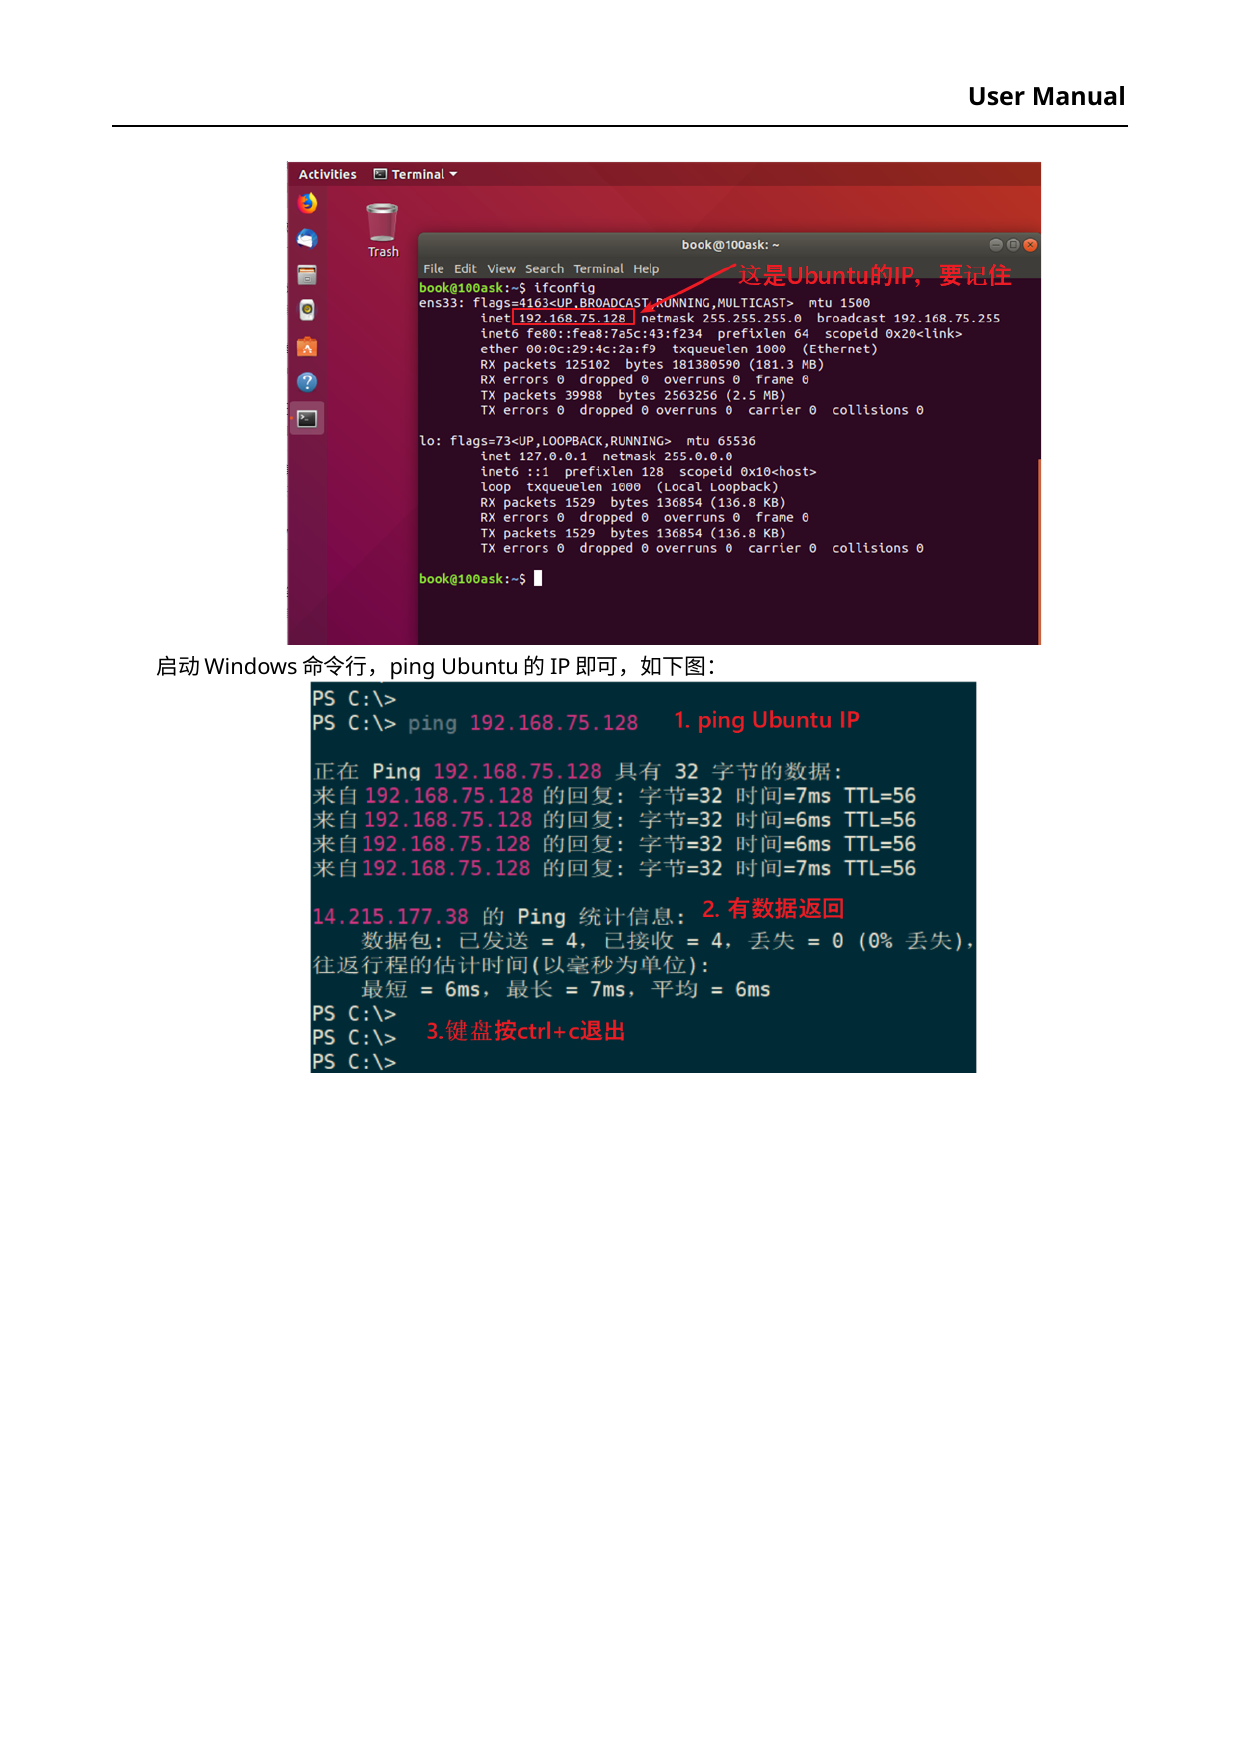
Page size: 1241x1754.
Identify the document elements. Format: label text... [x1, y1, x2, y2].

picture [906, 860, 916, 875]
picture [425, 959, 430, 974]
picture [567, 987, 577, 993]
picture [785, 763, 800, 780]
picture [616, 715, 625, 730]
picture [550, 956, 561, 973]
picture [906, 788, 916, 803]
picture [809, 840, 830, 851]
picture [767, 840, 775, 849]
picture [462, 788, 472, 803]
picture [472, 860, 481, 875]
picture [363, 980, 382, 998]
picture [544, 835, 558, 852]
picture [677, 787, 683, 801]
picture [606, 933, 624, 949]
picture [364, 960, 382, 974]
picture [442, 965, 453, 973]
picture [508, 860, 517, 875]
picture [521, 812, 531, 827]
picture [519, 909, 529, 924]
picture [558, 790, 564, 804]
picture [544, 860, 564, 877]
picture [750, 763, 755, 777]
picture [907, 932, 926, 949]
picture [640, 811, 661, 828]
picture [762, 763, 776, 780]
picture [776, 788, 781, 804]
picture [340, 811, 356, 828]
picture [809, 816, 830, 827]
picture [737, 811, 757, 828]
picture [558, 838, 564, 852]
picture [386, 956, 407, 973]
picture [762, 787, 771, 804]
picture [810, 763, 830, 780]
picture [497, 911, 503, 925]
picture [845, 836, 868, 851]
picture [809, 792, 830, 803]
picture [494, 763, 516, 779]
picture [460, 860, 469, 875]
picture [688, 939, 698, 945]
picture [700, 860, 709, 875]
picture [860, 933, 864, 951]
picture [483, 956, 503, 973]
picture [458, 1021, 466, 1040]
picture [314, 909, 323, 924]
picture [595, 786, 612, 805]
picture [435, 836, 445, 851]
picture [374, 1054, 382, 1070]
picture [325, 909, 335, 924]
picture [641, 859, 660, 877]
picture [532, 981, 551, 997]
picture [459, 956, 480, 974]
picture [366, 788, 376, 803]
picture [894, 860, 903, 875]
picture [676, 763, 685, 779]
picture [497, 836, 505, 851]
picture [713, 788, 721, 803]
picture [870, 836, 879, 851]
picture [426, 788, 435, 803]
picture [713, 812, 721, 827]
picture [798, 717, 808, 727]
picture [605, 715, 613, 730]
picture [435, 860, 445, 875]
picture [569, 836, 587, 852]
picture [776, 812, 781, 828]
picture [411, 956, 422, 973]
picture [543, 715, 553, 730]
picture [799, 767, 805, 780]
picture [543, 939, 553, 945]
picture [415, 788, 424, 803]
picture [604, 985, 625, 996]
picture [539, 1022, 550, 1038]
picture [423, 836, 432, 851]
picture [545, 957, 550, 971]
picture [809, 864, 830, 875]
picture [435, 763, 444, 779]
picture [410, 719, 419, 733]
picture [771, 711, 793, 727]
picture [797, 860, 806, 875]
picture [448, 1020, 458, 1038]
picture [387, 981, 406, 997]
picture [495, 715, 504, 730]
picture [581, 1021, 601, 1040]
picture [534, 957, 538, 975]
picture [425, 812, 434, 827]
picture [663, 936, 673, 949]
picture [712, 933, 722, 948]
picture [652, 931, 665, 949]
picture [906, 836, 916, 851]
picture [472, 836, 481, 851]
picture [641, 956, 661, 974]
picture [544, 786, 558, 804]
picture [569, 788, 587, 804]
picture [314, 811, 334, 828]
picture [508, 980, 527, 998]
picture [437, 812, 447, 827]
picture [737, 860, 757, 876]
picture [754, 712, 766, 727]
picture [567, 933, 577, 947]
picture [640, 835, 661, 852]
picture [461, 933, 479, 949]
picture [881, 818, 892, 824]
picture [338, 956, 358, 974]
picture [314, 835, 335, 852]
picture [423, 719, 431, 730]
picture [906, 812, 916, 827]
picture [732, 717, 743, 732]
picture [438, 788, 447, 803]
picture [700, 788, 709, 803]
picture [628, 932, 649, 949]
picture [845, 860, 880, 875]
picture [699, 717, 710, 732]
picture [428, 1023, 437, 1038]
picture [362, 909, 371, 924]
picture [592, 956, 613, 974]
picture [446, 909, 468, 924]
picture [315, 786, 334, 804]
picture [412, 836, 420, 851]
picture [532, 909, 552, 924]
picture [531, 763, 540, 778]
picture [653, 981, 672, 998]
picture [580, 715, 589, 730]
picture [848, 712, 859, 727]
picture [797, 788, 806, 803]
picture [386, 764, 407, 779]
picture [435, 956, 442, 974]
picture [374, 691, 382, 707]
picture [286, 161, 1042, 645]
picture [374, 715, 382, 731]
picture [544, 811, 564, 828]
picture [523, 788, 532, 803]
picture [497, 860, 505, 875]
picture [595, 860, 612, 877]
picture [495, 1020, 516, 1040]
picture [385, 1058, 395, 1067]
picture [737, 835, 757, 852]
picture [569, 860, 587, 876]
picture [653, 907, 670, 924]
picture [642, 787, 660, 804]
picture [820, 717, 830, 727]
picture [555, 1027, 564, 1037]
picture [713, 860, 721, 875]
picture [531, 715, 540, 730]
picture [387, 836, 396, 851]
picture [520, 715, 528, 730]
picture [776, 898, 797, 918]
picture [701, 836, 709, 851]
picture [665, 860, 685, 877]
picture [364, 860, 372, 875]
picture [592, 981, 601, 996]
picture [688, 842, 698, 848]
picture [869, 933, 892, 948]
picture [833, 933, 842, 948]
picture [665, 835, 685, 852]
picture [664, 956, 685, 974]
picture [374, 860, 384, 875]
picture [776, 766, 781, 780]
picture [691, 957, 696, 975]
picture [385, 696, 396, 704]
picture [543, 763, 553, 779]
picture [414, 812, 423, 827]
picture [447, 719, 456, 734]
picture [824, 899, 842, 918]
picture [349, 1030, 358, 1044]
picture [957, 933, 961, 951]
picture [665, 811, 685, 828]
picture [378, 788, 387, 803]
picture [424, 934, 428, 945]
picture [387, 860, 396, 875]
picture [714, 763, 732, 780]
picture [630, 908, 634, 925]
picture [627, 715, 637, 730]
picture [508, 836, 517, 851]
picture [460, 836, 469, 851]
picture [844, 812, 880, 827]
picture [604, 908, 624, 926]
picture [737, 787, 757, 804]
picture [774, 932, 793, 948]
picture [568, 955, 589, 974]
picture [580, 908, 600, 926]
picture [389, 812, 398, 827]
picture [700, 812, 709, 827]
picture [307, 681, 977, 1073]
picture [520, 836, 529, 851]
picture [374, 1006, 382, 1021]
picture [446, 981, 479, 996]
picture [800, 899, 820, 917]
picture [422, 909, 431, 924]
picture [411, 932, 431, 949]
picture [314, 859, 334, 877]
picture [510, 812, 519, 827]
picture [374, 1030, 382, 1045]
picture [713, 836, 721, 851]
picture [398, 909, 408, 924]
picture [569, 1028, 578, 1038]
picture [567, 715, 577, 730]
picture [520, 860, 529, 875]
picture [423, 860, 432, 875]
picture [385, 719, 396, 728]
picture [317, 763, 333, 779]
picture [688, 763, 698, 779]
picture [500, 788, 520, 803]
picture [349, 1054, 358, 1068]
picture [641, 763, 661, 780]
picture [484, 763, 492, 779]
picture [485, 932, 503, 949]
picture [606, 1020, 623, 1040]
picture [480, 1020, 491, 1040]
picture [619, 763, 636, 780]
picture [750, 932, 769, 949]
picture [844, 788, 880, 803]
picture [386, 932, 407, 949]
picture [340, 859, 356, 877]
picture [507, 932, 527, 949]
picture [786, 944, 794, 949]
picture [767, 792, 775, 800]
picture [385, 1034, 396, 1043]
picture [765, 860, 781, 876]
picture [893, 812, 903, 827]
picture [374, 836, 384, 851]
picture [785, 836, 806, 851]
picture [340, 790, 356, 804]
picture [811, 713, 817, 727]
picture [508, 956, 527, 973]
picture [809, 939, 819, 945]
picture [410, 767, 420, 780]
text 启动Windows命令行，ping Ubuntu的IP即可，如下图： [112, 648, 1128, 681]
picture [422, 987, 432, 993]
picture [555, 913, 565, 928]
picture [580, 763, 589, 779]
picture [483, 715, 492, 730]
picture [676, 981, 697, 998]
picture [592, 835, 613, 853]
picture [753, 898, 773, 917]
picture [373, 909, 383, 924]
picture [743, 763, 747, 780]
picture [712, 987, 723, 993]
picture [719, 717, 729, 727]
picture [362, 932, 382, 949]
picture [636, 908, 648, 925]
picture [703, 901, 713, 916]
picture [364, 836, 372, 851]
picture [766, 836, 781, 852]
picture [390, 788, 399, 803]
picture [410, 909, 419, 924]
picture [350, 909, 358, 924]
picture [340, 835, 356, 852]
picture [676, 712, 682, 727]
picture [617, 956, 637, 974]
picture [767, 816, 775, 824]
picture [688, 818, 698, 824]
picture [882, 836, 903, 851]
picture [412, 860, 421, 875]
picture [374, 763, 384, 778]
picture [729, 898, 749, 918]
picture [349, 691, 358, 705]
picture [569, 812, 587, 828]
picture [349, 715, 358, 730]
picture [785, 794, 795, 800]
picture [882, 788, 903, 803]
picture [366, 812, 374, 827]
picture [338, 763, 357, 780]
picture [931, 932, 951, 948]
picture [688, 794, 698, 800]
picture [474, 812, 483, 827]
picture [349, 1006, 358, 1021]
picture [474, 788, 484, 803]
picture [449, 1028, 453, 1040]
picture [736, 981, 770, 996]
picture [591, 763, 601, 779]
picture [785, 812, 806, 827]
picture [377, 812, 386, 827]
picture [472, 715, 480, 730]
picture [594, 811, 611, 827]
picture [499, 812, 507, 827]
picture [518, 1024, 536, 1038]
picture [446, 763, 456, 779]
picture [762, 811, 771, 828]
picture [434, 719, 443, 730]
picture [568, 763, 577, 779]
picture [314, 956, 335, 974]
picture [484, 908, 498, 925]
picture [385, 1010, 396, 1019]
picture [461, 812, 471, 827]
picture [459, 763, 468, 779]
